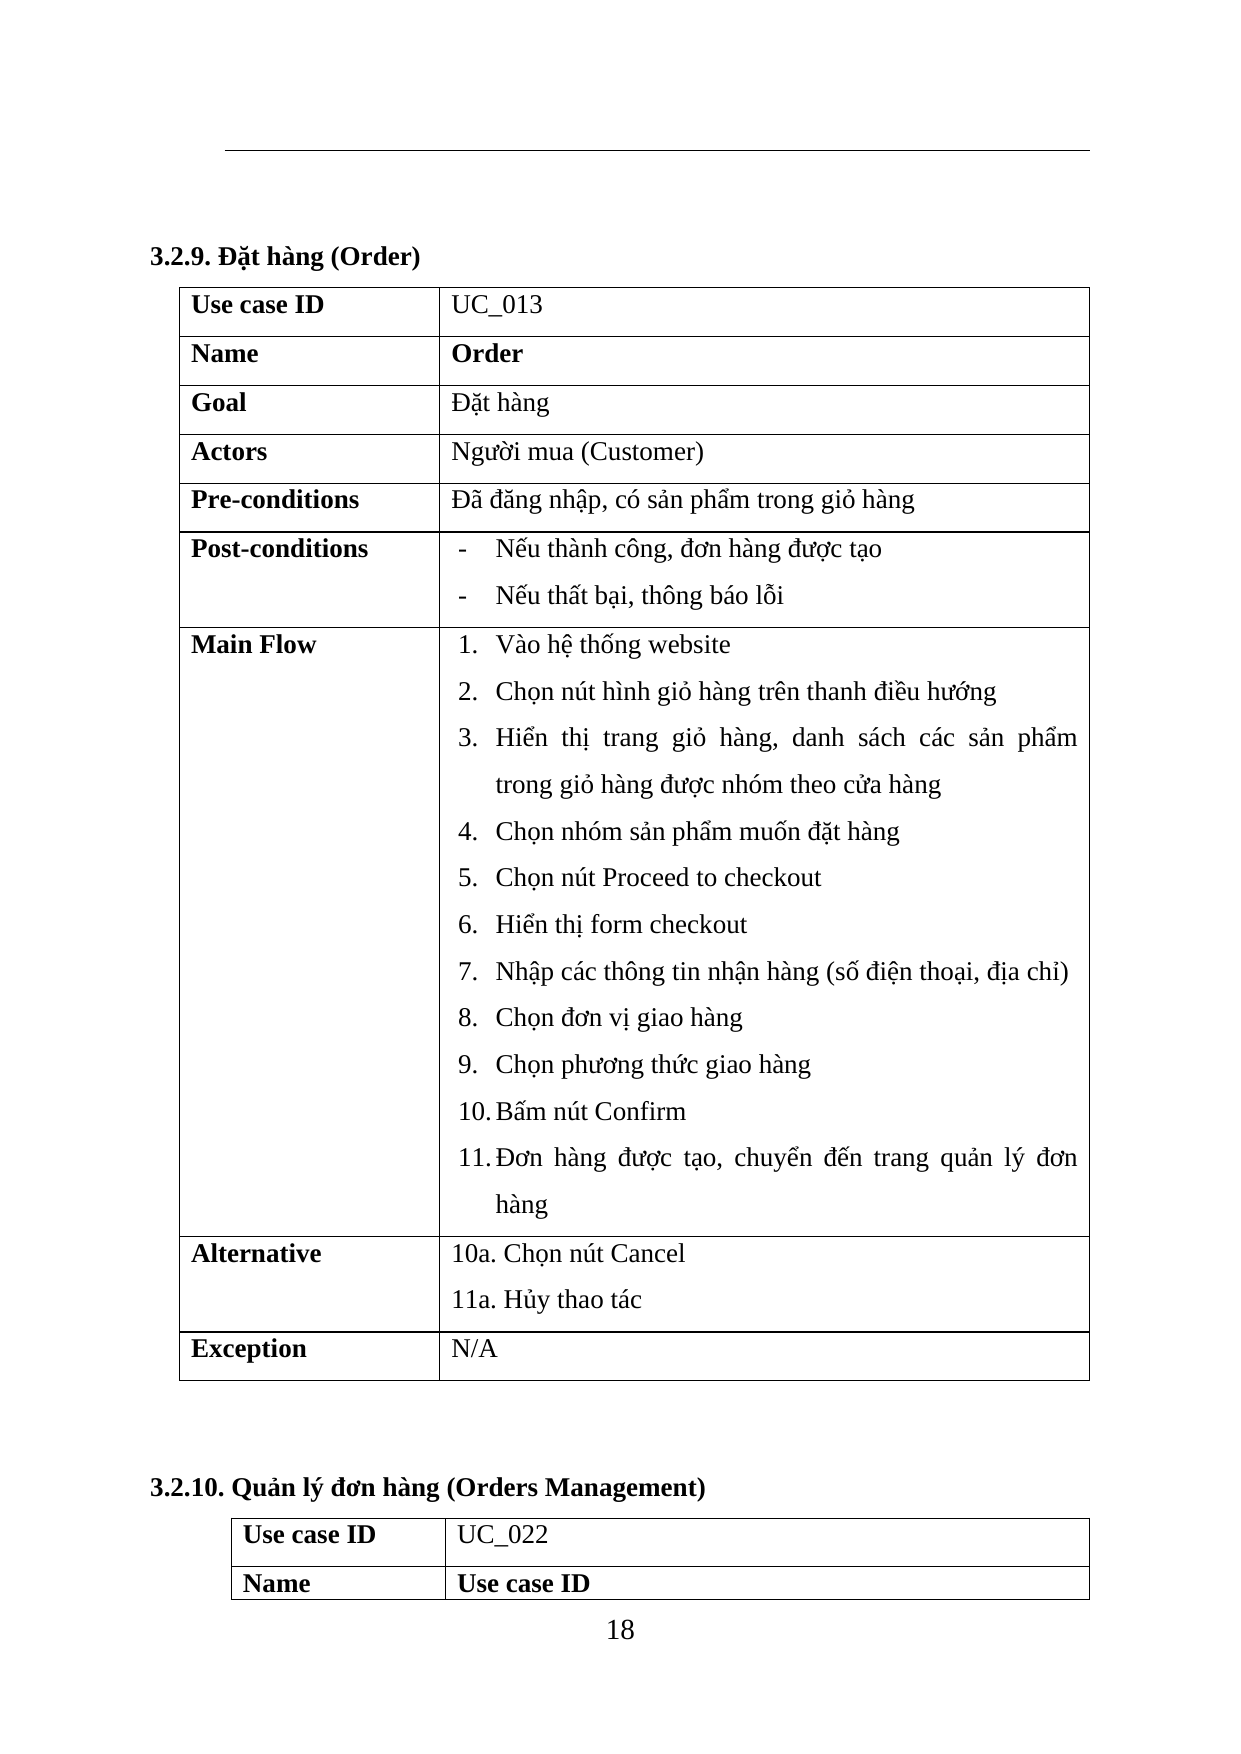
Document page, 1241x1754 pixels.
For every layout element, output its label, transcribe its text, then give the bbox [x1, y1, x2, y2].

table_header Use case ID [232, 1519, 445, 1566]
table_cell Order [440, 337, 1089, 385]
table_header Use case ID [180, 288, 439, 336]
table_cell Nếu thành công, đơn hàng được tạo Nếu thất bại, thông báo lỗi [440, 533, 1089, 627]
table_cell Goal [180, 386, 439, 434]
table_cell Main Flow [180, 628, 439, 1236]
table_cell N/A [440, 1333, 1089, 1380]
table_cell Name [232, 1567, 445, 1598]
table_cell Actors [180, 435, 439, 483]
table_cell 10a. Chọn nút Cancel 11a. Hủy thao tác [440, 1237, 1089, 1331]
table_cell Pre-conditions [180, 484, 439, 531]
table_cell Use case ID [446, 1567, 1089, 1598]
table_header UC_022 [446, 1519, 1089, 1566]
table_cell Đặt hàng [440, 386, 1089, 434]
table_cell Người mua (Customer) [440, 435, 1089, 483]
table_cell Đã đăng nhập, có sản phẩm trong giỏ hàng [440, 484, 1089, 531]
subtitle 3.2.10. Quản lý đơn hàng (Orders Management) [150, 1471, 1090, 1502]
table_cell Post-conditions [180, 533, 439, 627]
table_cell Exception [180, 1333, 439, 1380]
table_header UC_013 [440, 288, 1089, 336]
table_cell Name [180, 337, 439, 385]
table_cell Alternative [180, 1237, 439, 1331]
table_cell Vào hệ thống website Chọn nút hình giỏ hàng trên thanh điều hướng Hiển thị trang giỏ hàng, danh sách các sản phẩm trong giỏ hàng được nhóm theo cửa hàng Chọn nhóm sản phẩm muốn đặt hàng Chọn nút Proceed to checkout Hiển thị form checkout Nhập các thông tin nhận hàng (số điện thoại, địa chỉ) Chọn đơn vị giao hàng Chọn phương thức giao hàng Bấm nút Confirm Đơn hàng được tạo, chuyển đến trang quản lý đơn hàng [440, 628, 1089, 1236]
subtitle 3.2.9. Đặt hàng (Order) [150, 241, 1090, 272]
